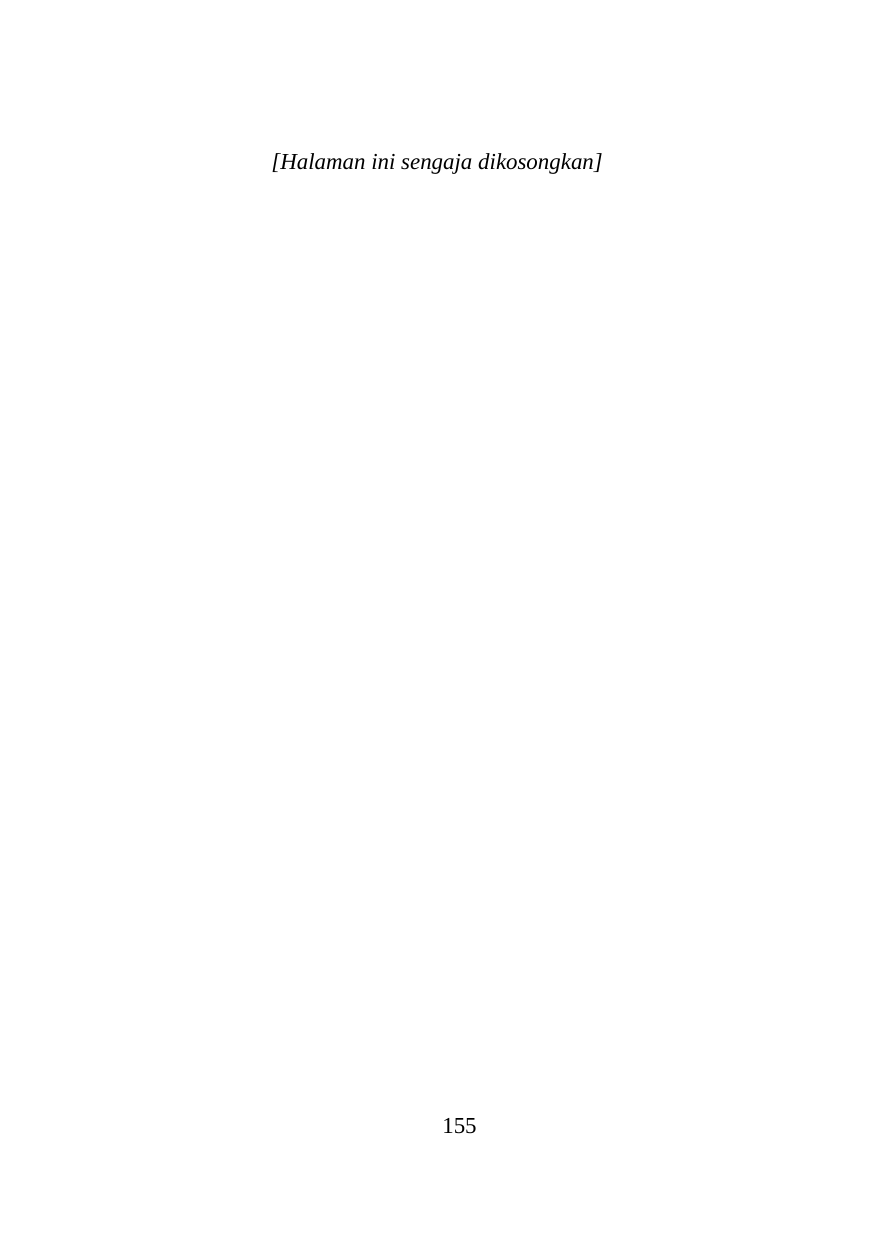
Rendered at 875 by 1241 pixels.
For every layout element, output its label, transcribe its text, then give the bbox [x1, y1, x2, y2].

text [Halaman ini sengaja dikosongkan] [118, 148, 756, 174]
